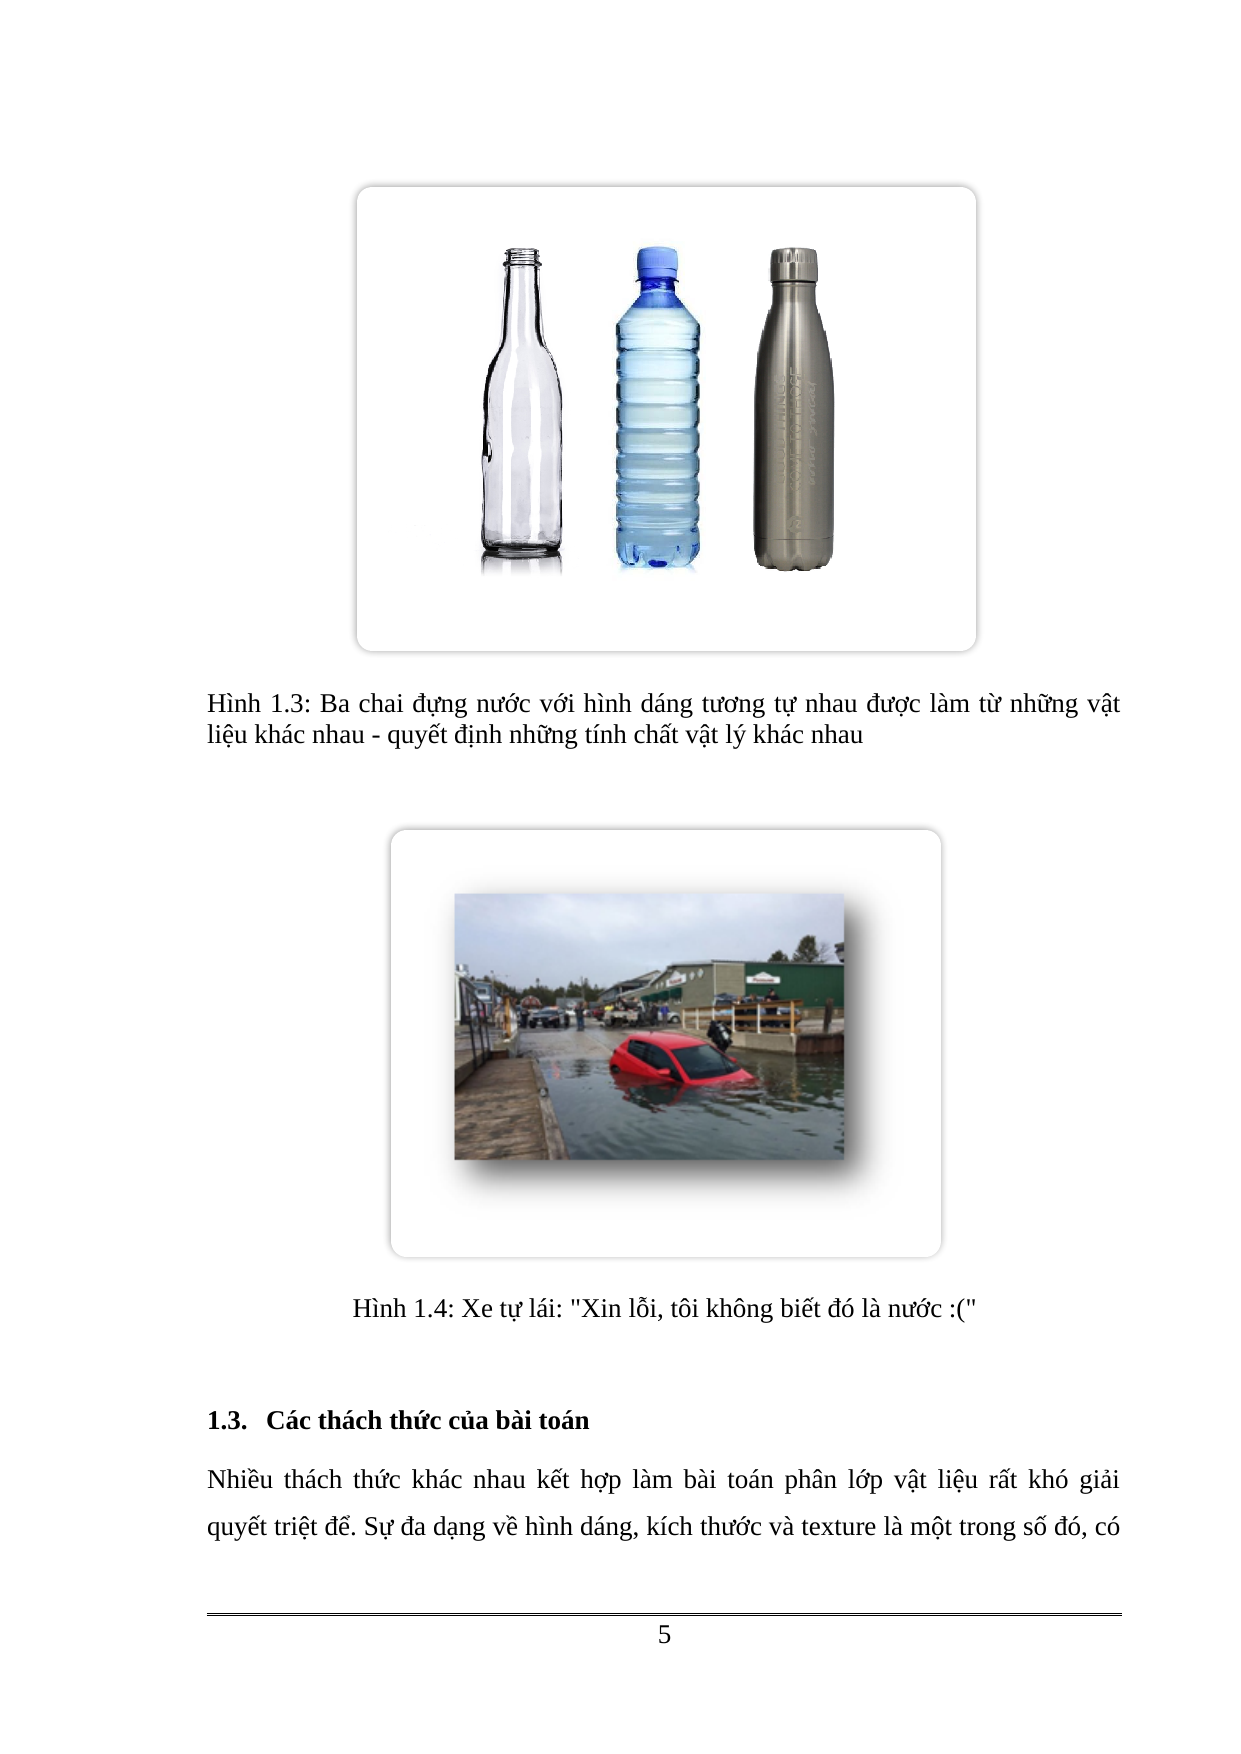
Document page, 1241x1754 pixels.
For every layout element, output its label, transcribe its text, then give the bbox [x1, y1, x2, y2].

subtitle Các thách thức của bài toán [207, 1404, 1122, 1435]
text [207, 1463, 1122, 1541]
picture [388, 218, 945, 620]
picture [422, 861, 910, 1225]
